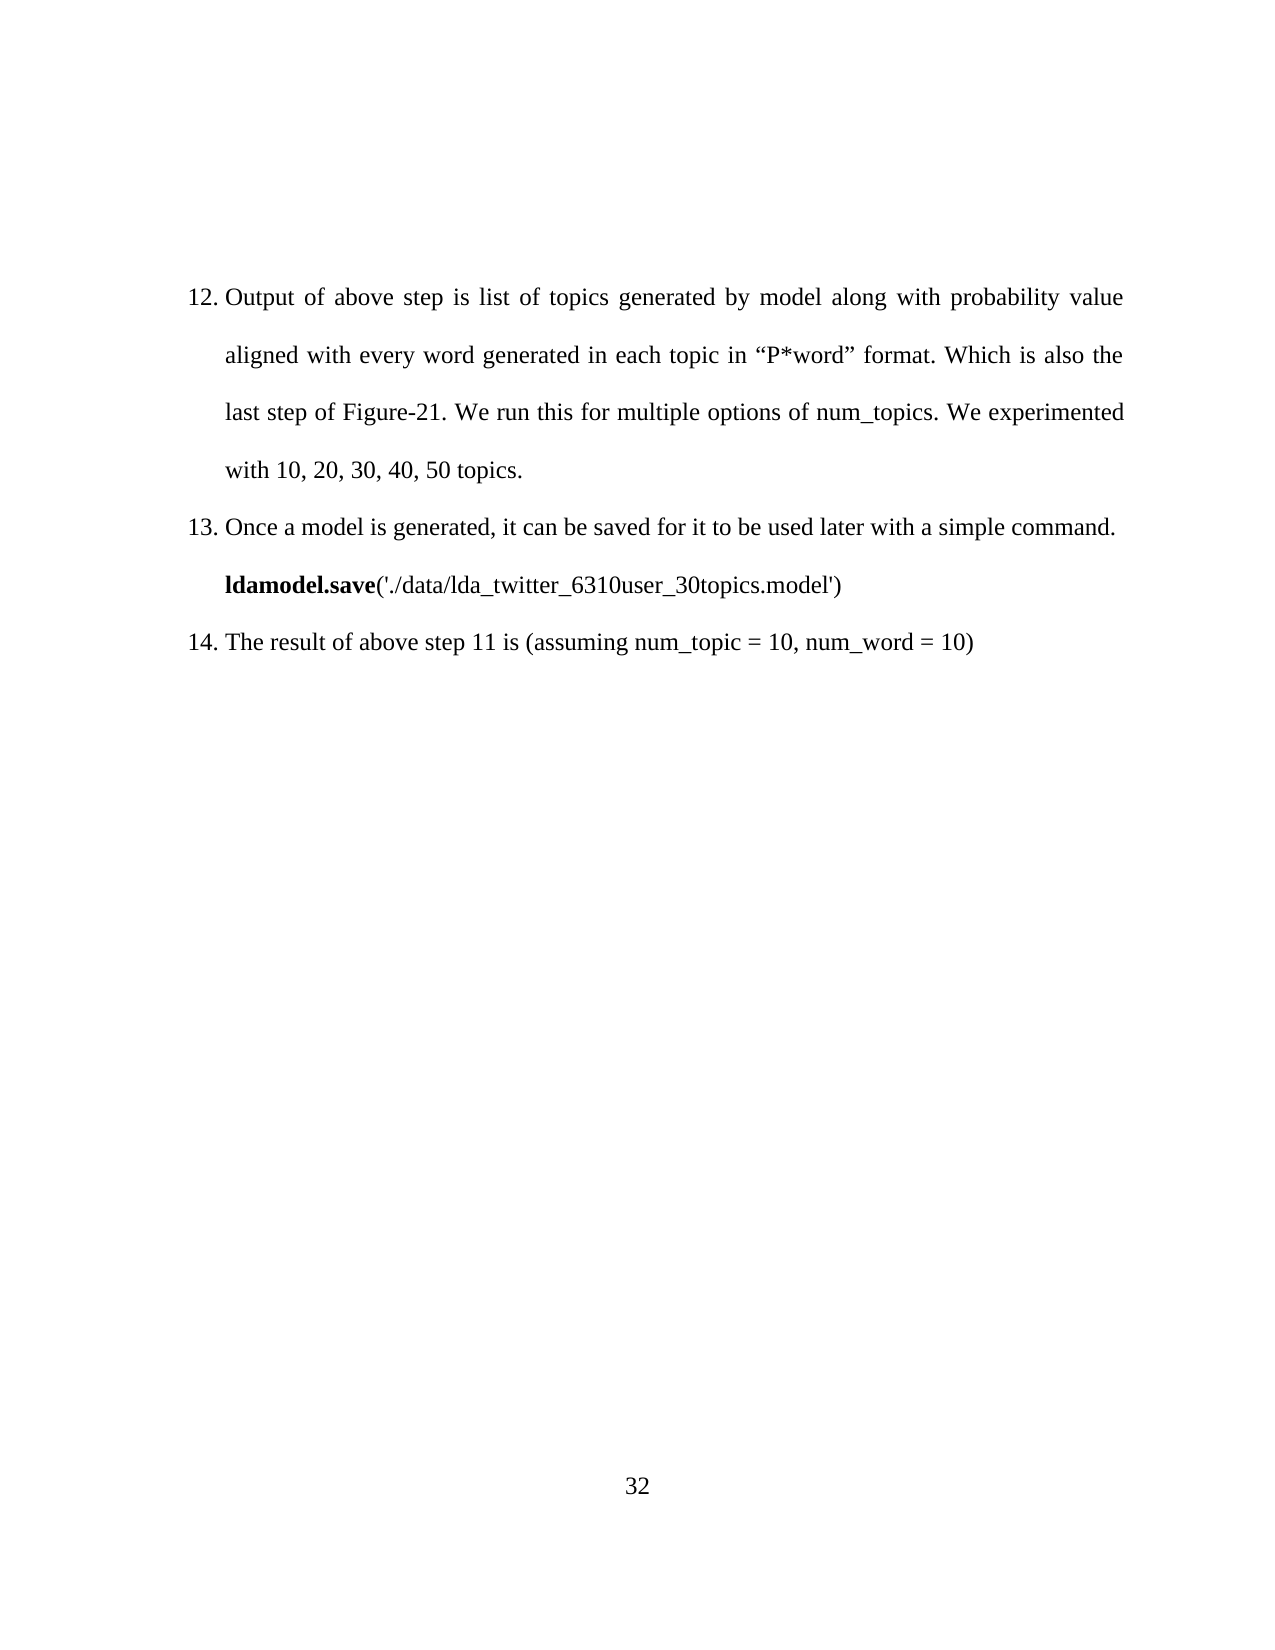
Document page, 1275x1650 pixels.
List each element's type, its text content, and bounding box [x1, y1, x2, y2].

list Once a model is generated, it can be saved for it to be used later with a simple command. [187, 512, 1125, 541]
text ldamodel.save('./data/lda_twitter_6310user_30topics.model') [225, 570, 1125, 599]
list Output of above step is list of topics generated by model along with probability value aligned with every word generated in each topic in “P*word” format. Which is also the last step of Figure-21. We run this for multiple options of num_topics. We experimented with 10, 20, 30, 40, 50 topics. [187, 282, 1125, 484]
list The result of above step 11 is (assuming num_topic = 10, num_word = 10) [187, 627, 1125, 656]
